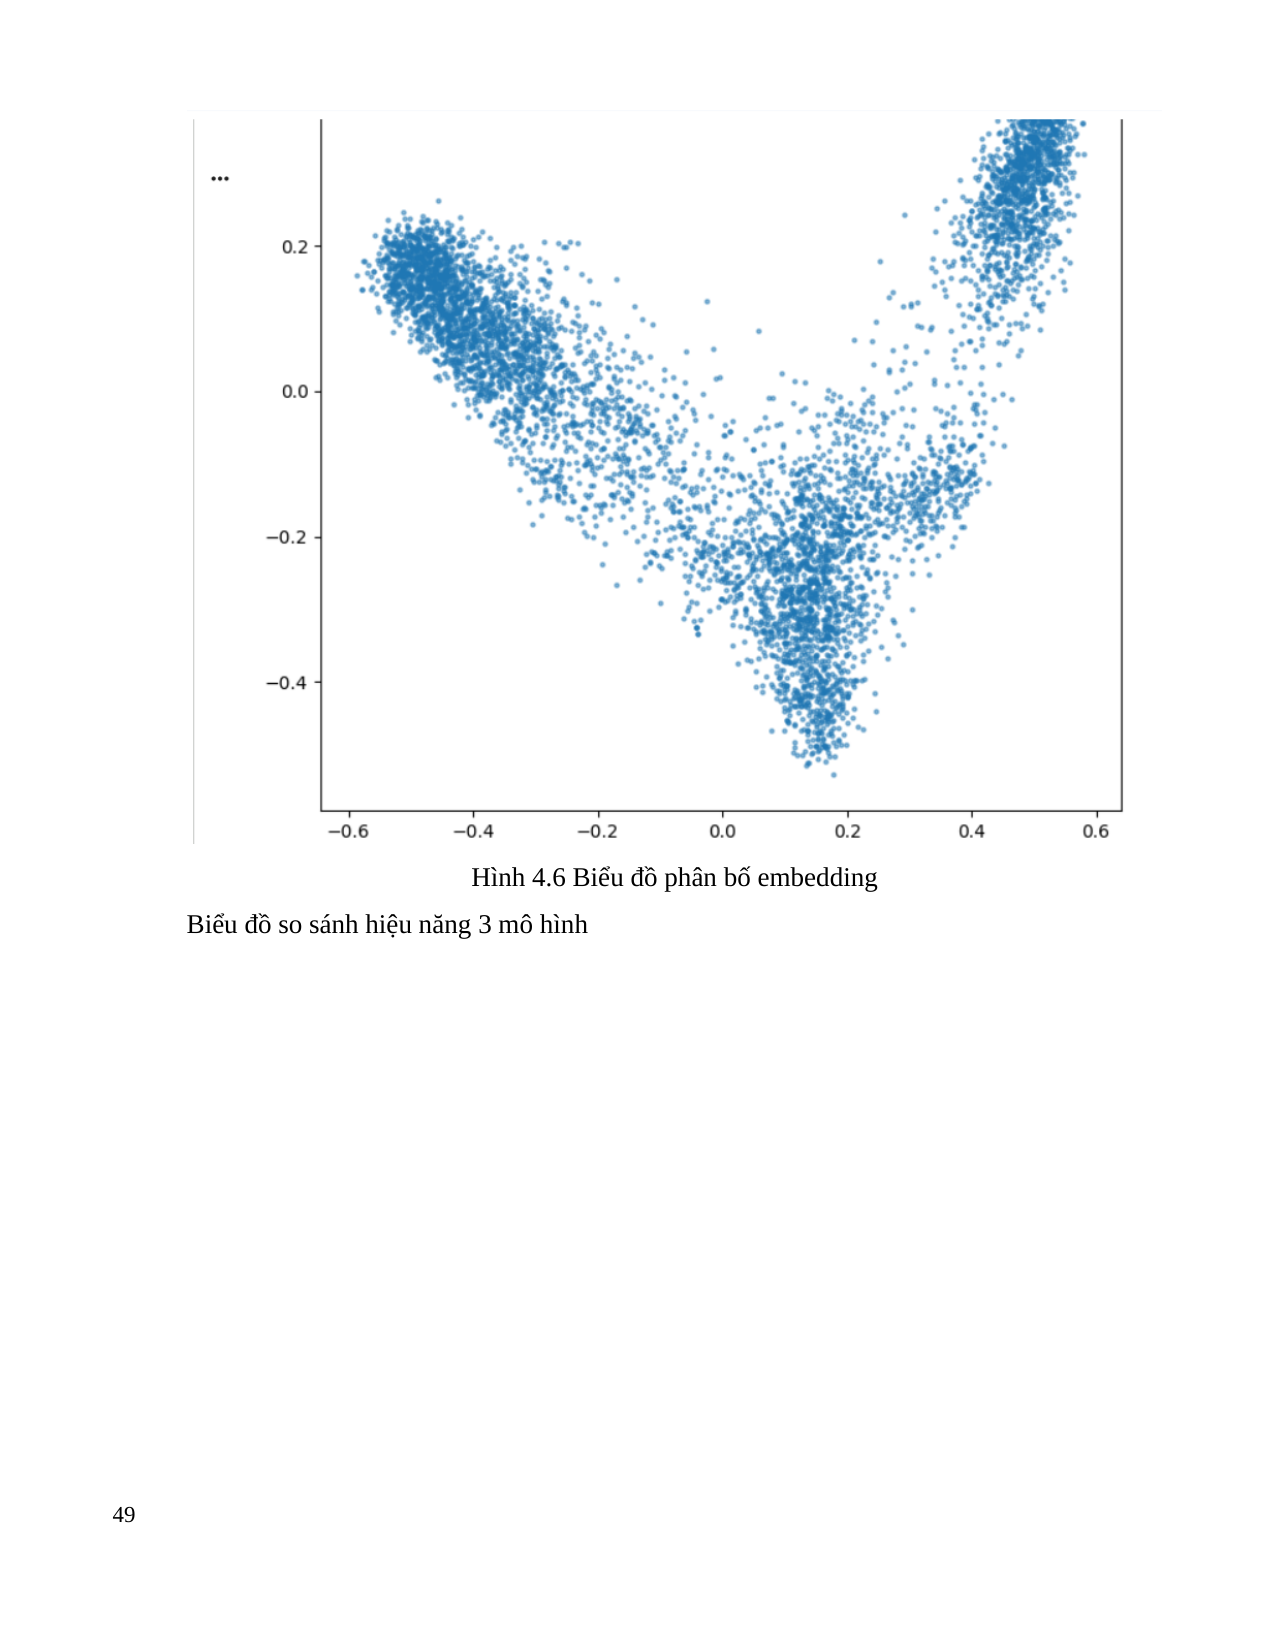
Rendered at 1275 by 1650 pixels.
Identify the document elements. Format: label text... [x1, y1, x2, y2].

picture [187, 110, 1162, 844]
text Hình 4.6 Biểu đồ phân bố embedding [186, 861, 1162, 892]
text Biểu đồ so sánh hiệu năng 3 mô hình [186, 908, 1162, 939]
